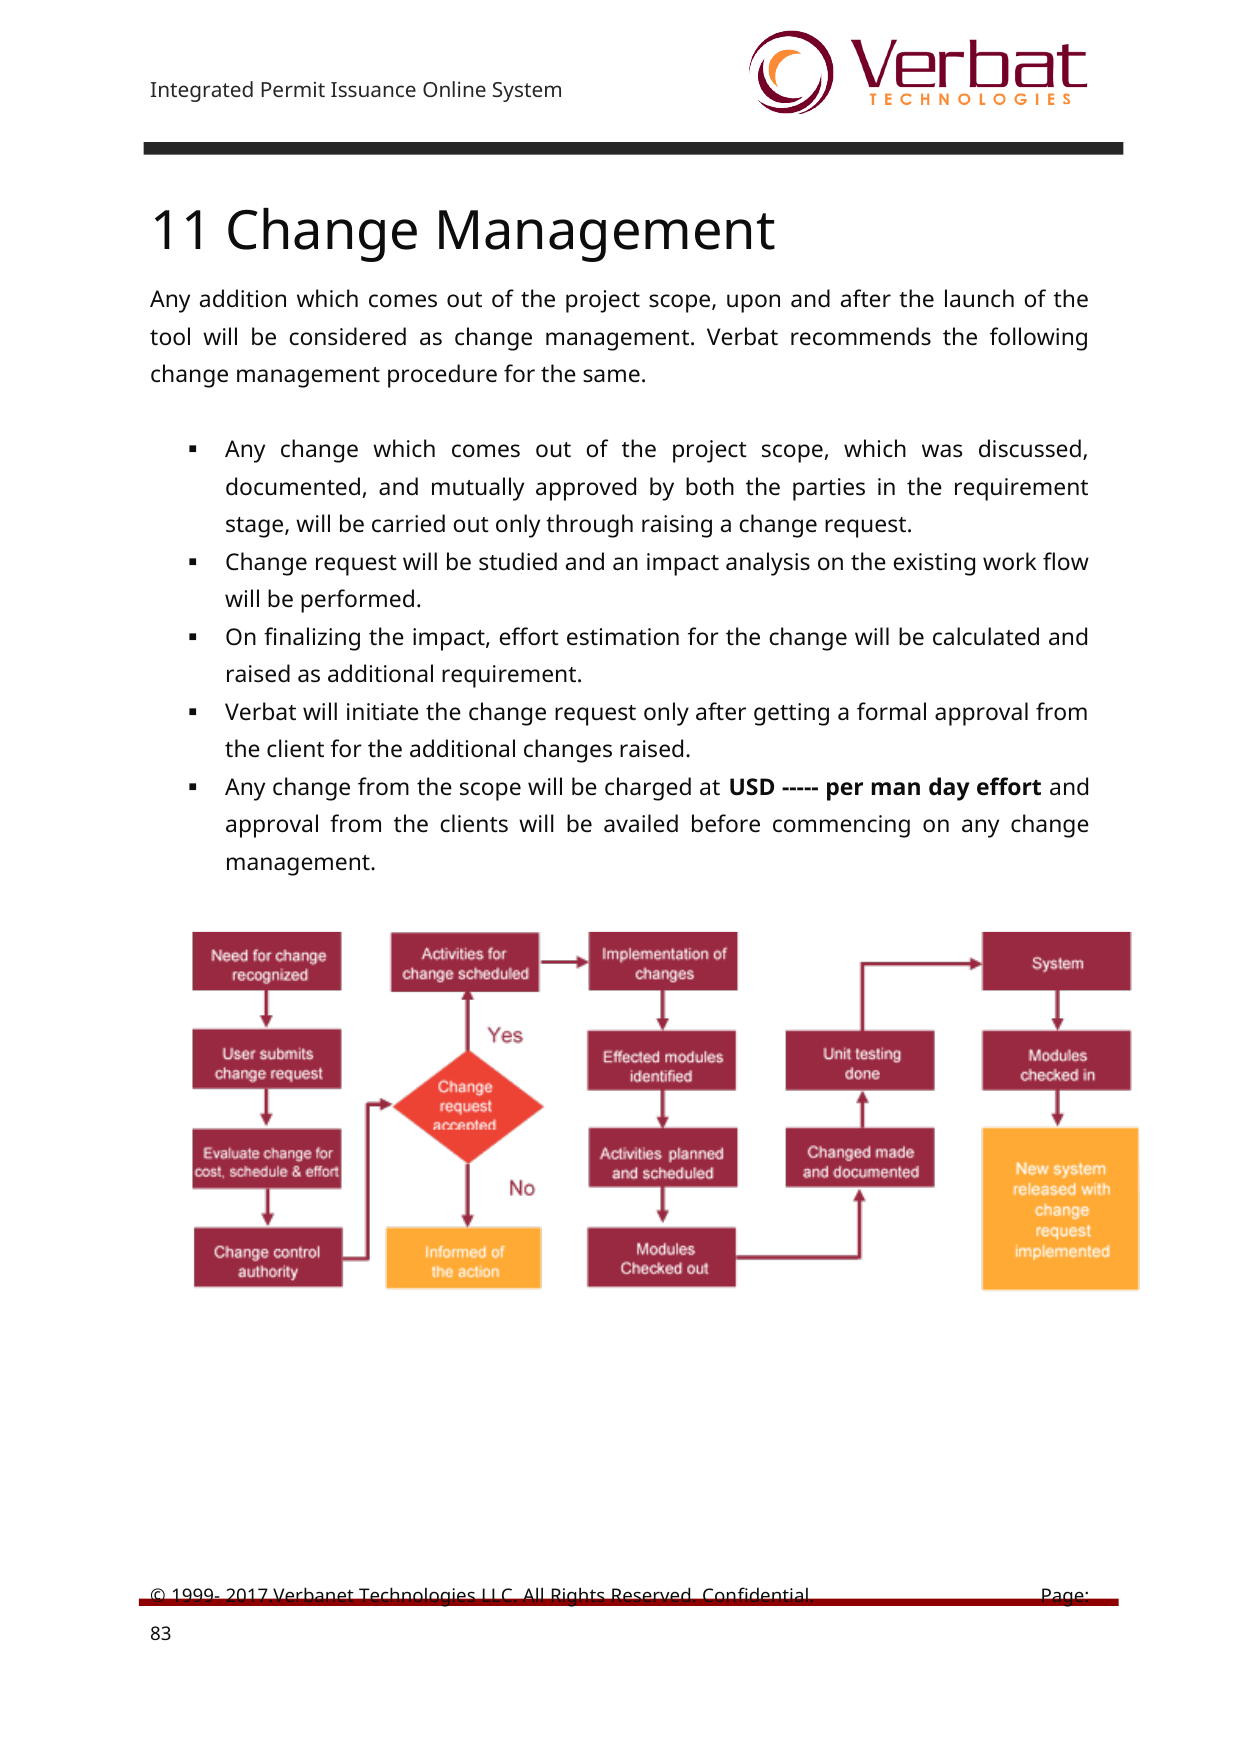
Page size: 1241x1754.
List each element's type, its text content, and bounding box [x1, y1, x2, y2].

list Any change which comes out of the project scope, which was discussed, documented, and mutually approved by both the parties in the requirement stage, will be carried out only through raising a change request. [187, 428, 1090, 540]
list Any change from the scope will be charged at USD ----- per man day effort and approval from the clients will be availed before commencing on any change management. [187, 765, 1090, 878]
list Verbat will initiate the change request only after getting a formal approval from the client for the additional changes raised. [187, 690, 1090, 765]
subtitle Change Management [150, 192, 1090, 265]
list Change request will be studied and an impact analysis on the existing work flow will be performed. [187, 540, 1090, 615]
picture [745, 26, 1089, 114]
text Any addition which comes out of the project scope, upon and after the launch of the tool will be considered as change management. Verbat recommends the following change management procedure for the same. [150, 278, 1090, 390]
list On finalizing the impact, effort estimation for the change will be calculated and raised as additional requirement. [187, 615, 1090, 690]
picture [183, 931, 1141, 1290]
